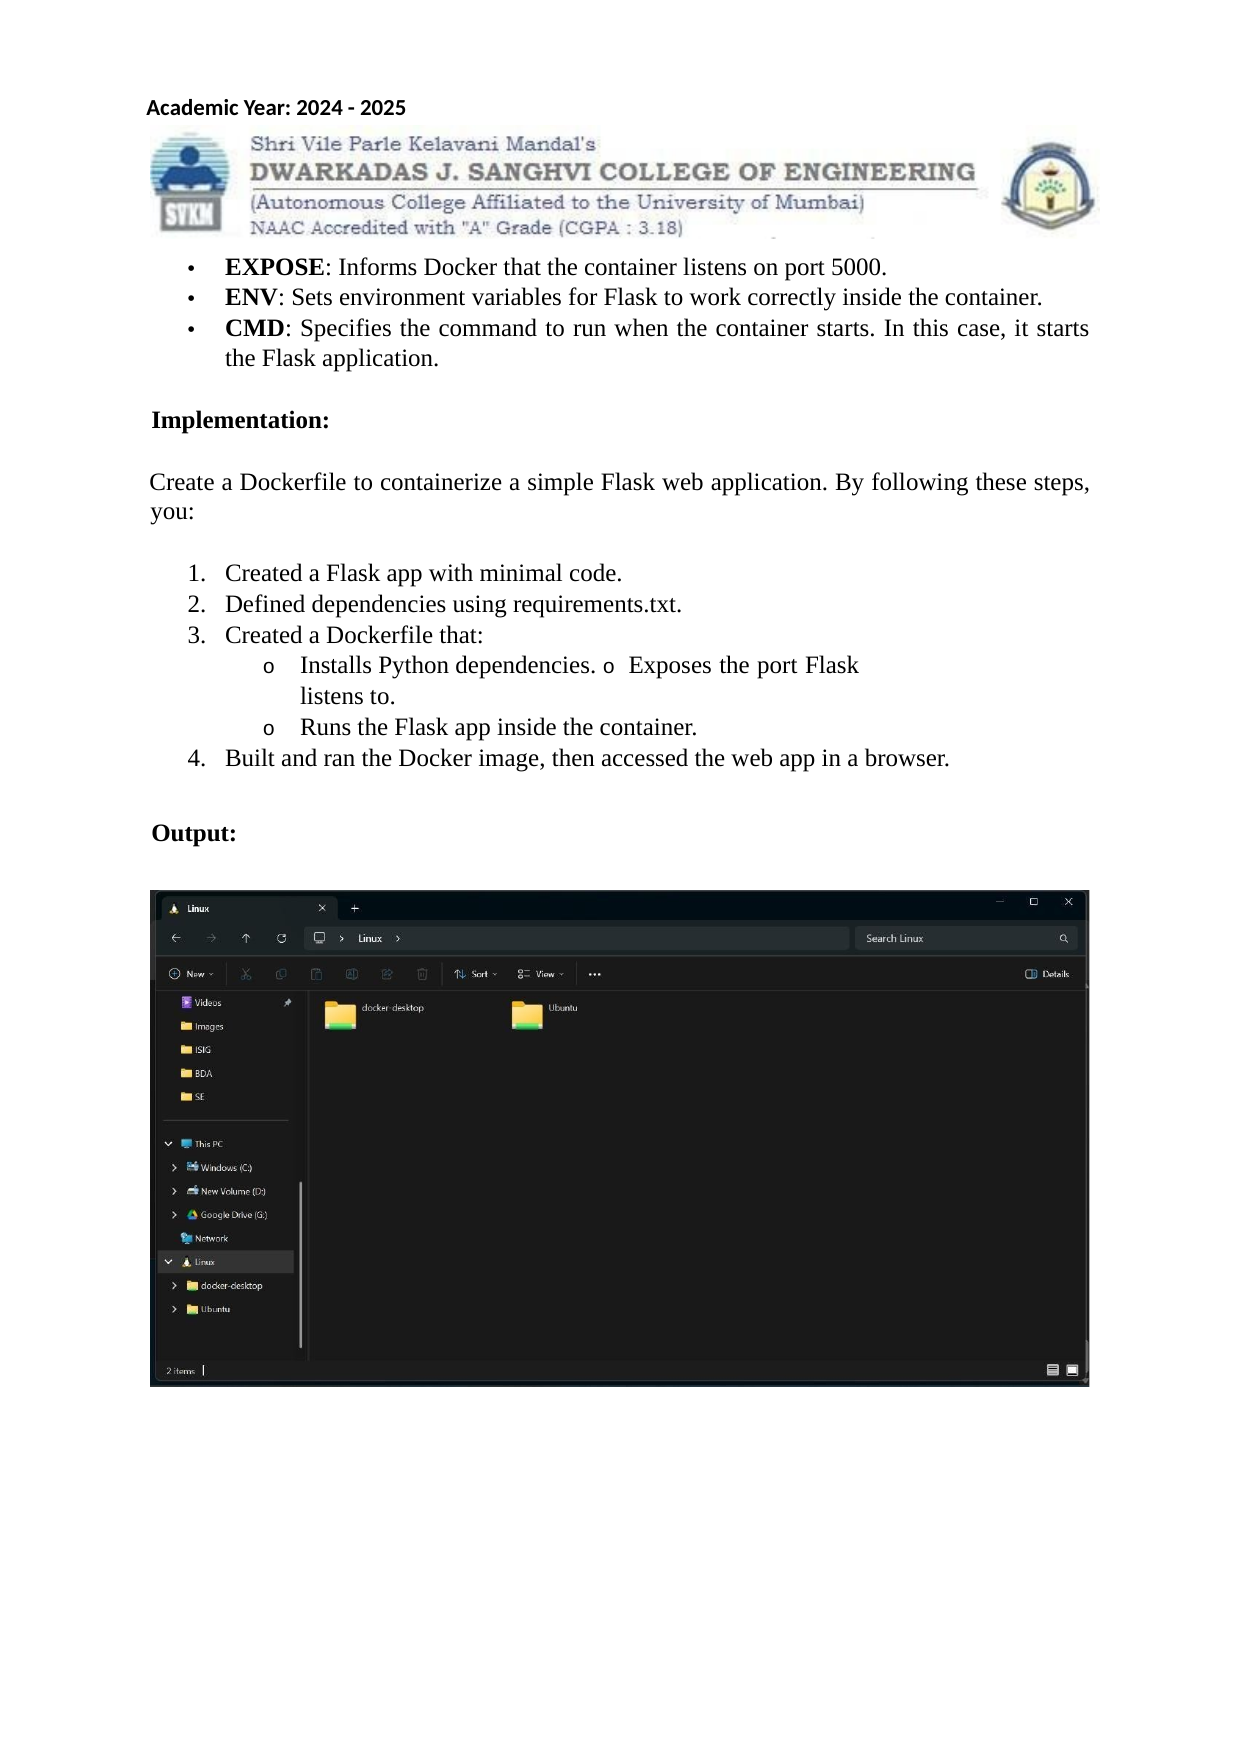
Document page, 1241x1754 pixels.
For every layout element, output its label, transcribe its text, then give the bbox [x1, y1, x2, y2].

text Create a Dockerfile to containerize a simple Flask web application. By following these steps, you: [149, 467, 1091, 525]
list Installs Python dependencies. o Exposes the port Flask listens to. [262, 651, 859, 710]
list Runs the Flask app inside the container. [262, 712, 859, 741]
list Built and ran the Docker image, then accessed the web app in a browser. [187, 743, 1091, 772]
picture [150, 125, 1100, 239]
list CMD: Specifies the command to run when the container starts. In this case, it starts the Flask application. [187, 313, 1091, 372]
list ENV: Sets environment variables for Flask to work correctly inside the container. [187, 282, 1091, 311]
list Created a Flask app with minimal code. [187, 558, 1091, 587]
picture [150, 890, 1090, 1387]
text Implementation: [151, 405, 1092, 433]
list Defined dependencies using requirements.txt. [187, 589, 1091, 618]
list EXPOSE: Informs Docker that the container listens on port 5000. [187, 252, 1091, 280]
text Output: [151, 818, 1092, 847]
list Created a Dockerfile that: [187, 620, 1091, 648]
